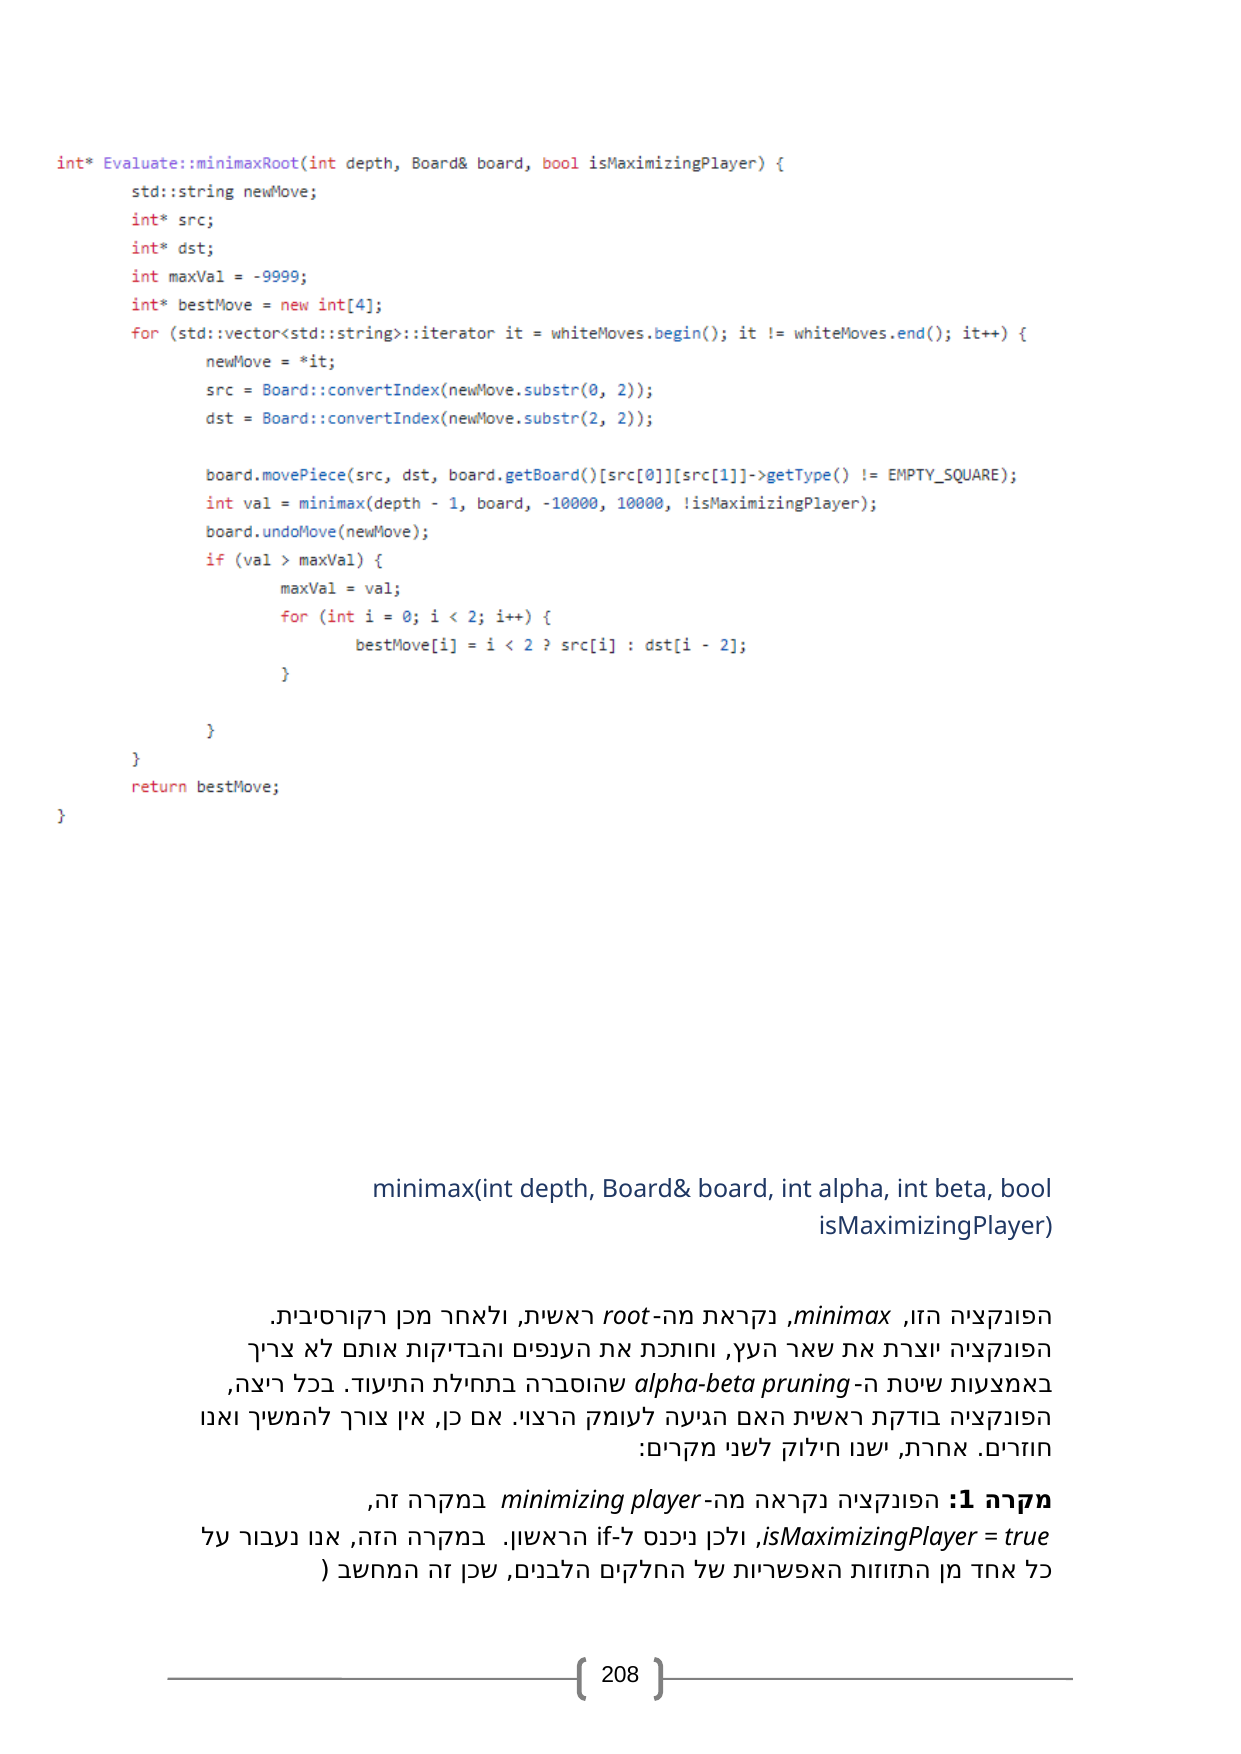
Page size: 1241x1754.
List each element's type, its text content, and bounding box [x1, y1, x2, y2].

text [187, 1482, 1053, 1584]
picture [51, 150, 1053, 832]
text הפונקציה הזו, minimax, נקראת מה-root ראשית, ולאחר מכן רקורסיבית. הפונקציה יוצרת את שאר העץ, וחותכת את הענפים והבדיקות אותם לא צריך באמצעות שיטת ה-alpha-beta pruning שהוסברה בתחילת התיעוד. בכל ריצה, הפונקציה בודקת ראשית האם הגיעה לעומק הרצוי. אם כן, אין צורך להמשיך ואנו חוזרים. אחרת, ישנו חילוק לשני מקרים: [187, 1298, 1053, 1463]
text minimax(int depth, Board& board, int alpha, int beta, bool isMaximizingPlayer) [187, 1171, 1053, 1242]
